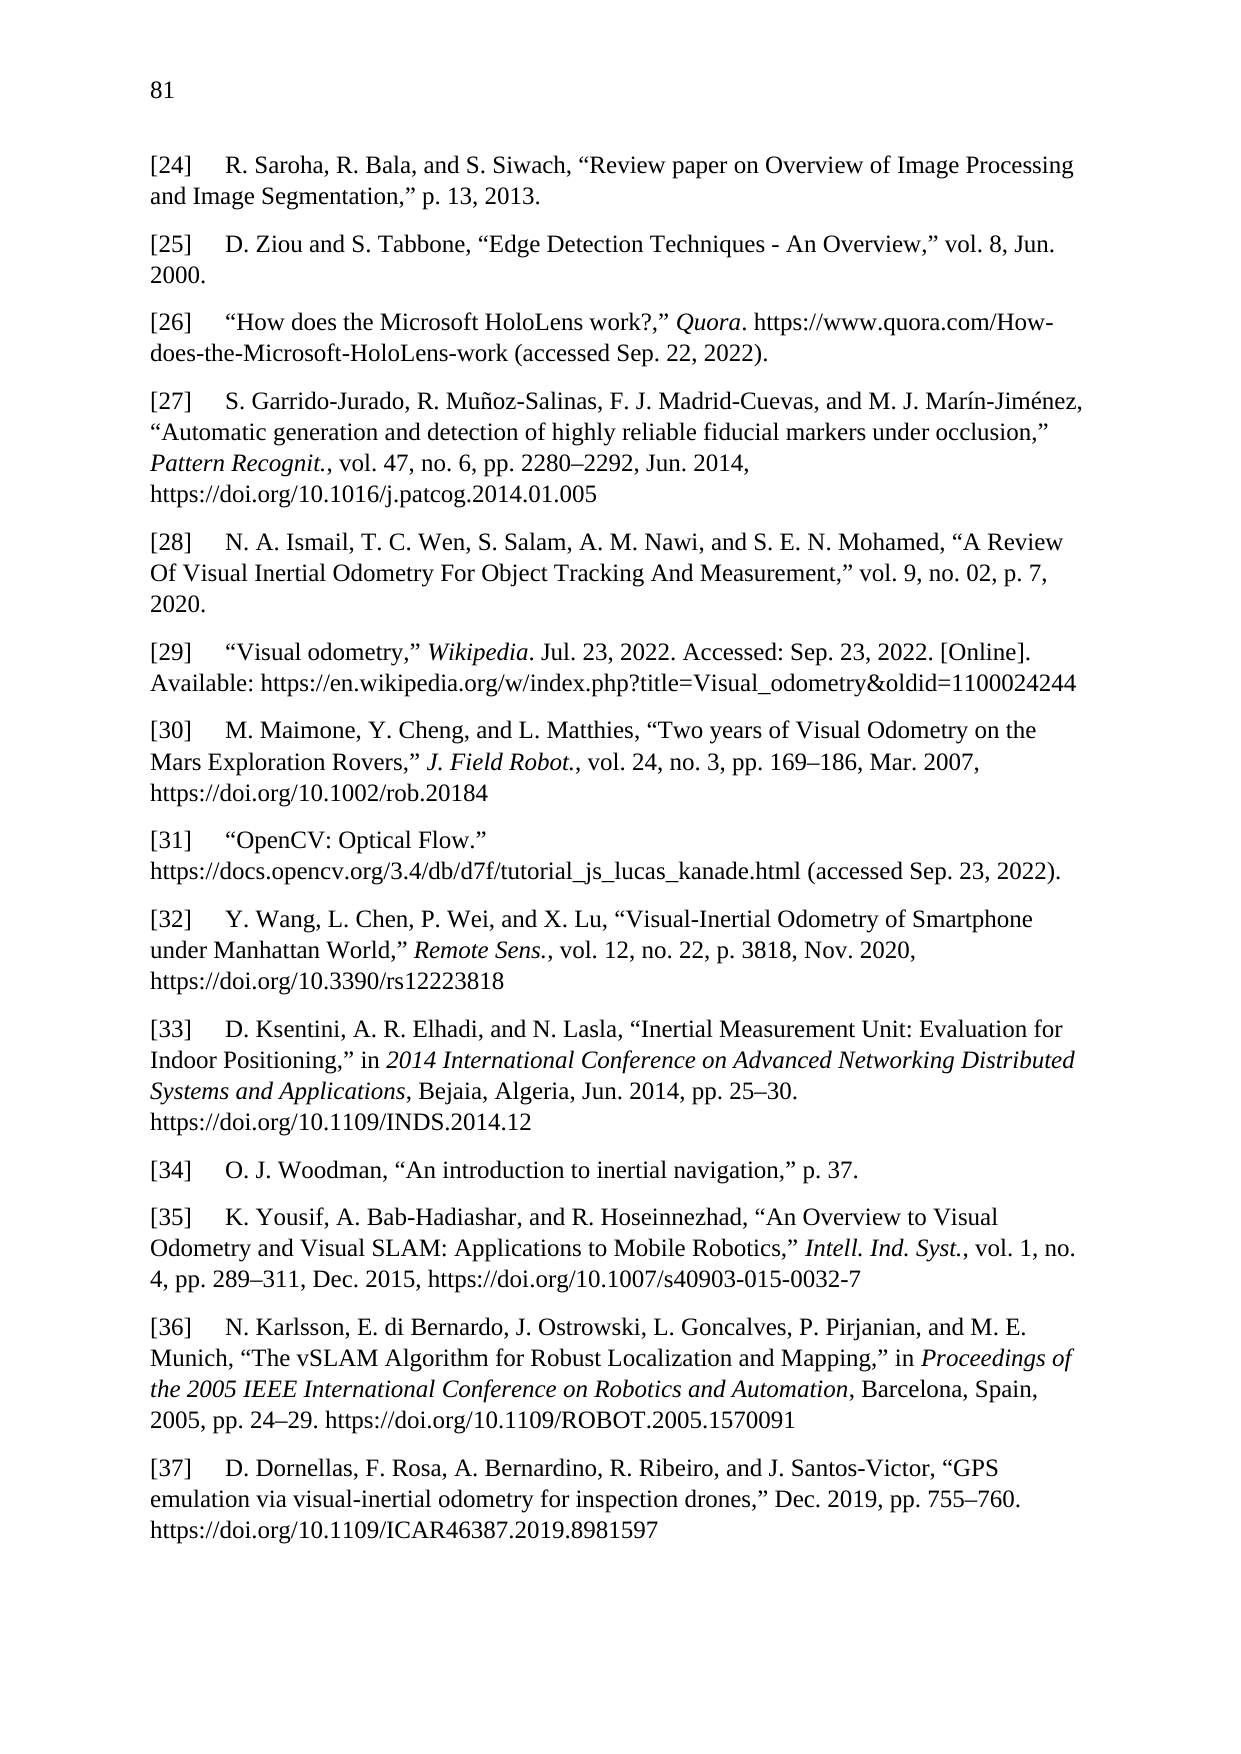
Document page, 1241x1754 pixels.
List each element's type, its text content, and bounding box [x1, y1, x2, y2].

text [29] “Visual odometry,” Wikipedia. Jul. 23, 2022. Accessed: Sep. 23, 2022. [Online]. Available: https://en.wikipedia.org/w/index.php?title=Visual_odometry&oldid=1100024244 [150, 637, 1090, 697]
text [26] “How does the Microsoft HoloLens work?,” Quora. https://www.quora.com/How-does-the-Microsoft-HoloLens-work (accessed Sep. 22, 2022). [150, 307, 1090, 367]
text [25] D. Ziou and S. Tabbone, “Edge Detection Techniques - An Overview,” vol. 8, Jun. 2000. [150, 229, 1090, 288]
text [31] “OpenCV: Optical Flow.” https://docs.opencv.org/3.4/db/d7f/tutorial_js_lucas_kanade.html (accessed Sep. 23, 2022). [150, 825, 1090, 885]
text [34] O. J. Woodman, “An introduction to inertial navigation,” p. 37. [150, 1155, 1090, 1183]
text [30] M. Maimone, Y. Cheng, and L. Matthies, “Two years of Visual Odometry on the Mars Exploration Rovers,” J. Field Robot., vol. 24, no. 3, pp. 169–186, Mar. 2007, https://doi.org/10.1002/rob.20184 [150, 716, 1090, 806]
text [24] R. Saroha, R. Bala, and S. Siwach, “Review paper on Overview of Image Processing and Image Segmentation,” p. 13, 2013. [150, 150, 1090, 210]
text [32] Y. Wang, L. Chen, P. Wei, and X. Lu, “Visual-Inertial Odometry of Smartphone under Manhattan World,” Remote Sens., vol. 12, no. 22, p. 3818, Nov. 2020, https://doi.org/10.3390/rs12223818 [150, 904, 1090, 995]
text [27] S. Garrido-Jurado, R. Muñoz-Salinas, F. J. Madrid-Cuevas, and M. J. Marín-Jiménez, “Automatic generation and detection of highly reliable fiducial markers under occlusion,” Pattern Recognit., vol. 47, no. 6, pp. 2280–2292, Jun. 2014, https://doi.org/10.1016/j.patcog.2014.01.005 [150, 386, 1090, 508]
text [35] K. Yousif, A. Bab-Hadiashar, and R. Hoseinnezhad, “An Overview to Visual Odometry and Visual SLAM: Applications to Mobile Robotics,” Intell. Ind. Syst., vol. 1, no. 4, pp. 289–311, Dec. 2015, https://doi.org/10.1007/s40903-015-0032-7 [150, 1202, 1090, 1293]
text [36] N. Karlsson, E. di Bernardo, J. Ostrowski, L. Goncalves, P. Pirjanian, and M. E. Munich, “The vSLAM Algorithm for Robust Localization and Mapping,” in Proceedings of the 2005 IEEE International Conference on Robotics and Automation, Barcelona, Spain, 2005, pp. 24–29. https://doi.org/10.1109/ROBOT.2005.1570091 [150, 1312, 1090, 1434]
text [28] N. A. Ismail, T. C. Wen, S. Salam, A. M. Nawi, and S. E. N. Mohamed, “A Review Of Visual Inertial Odometry For Object Tracking And Measurement,” vol. 9, no. 02, p. 7, 2020. [150, 527, 1090, 618]
text [33] D. Ksentini, A. R. Elhadi, and N. Lasla, “Inertial Measurement Unit: Evaluation for Indoor Positioning,” in 2014 International Conference on Advanced Networking Distributed Systems and Applications, Bejaia, Algeria, Jun. 2014, pp. 25–30. https://doi.org/10.1109/INDS.2014.12 [150, 1014, 1090, 1136]
text [37] D. Dornellas, F. Rosa, A. Bernardino, R. Ribeiro, and J. Santos-Victor, “GPS emulation via visual-inertial odometry for inspection drones,” Dec. 2019, pp. 755–760. https://doi.org/10.1109/ICAR46387.2019.8981597 [150, 1453, 1090, 1544]
